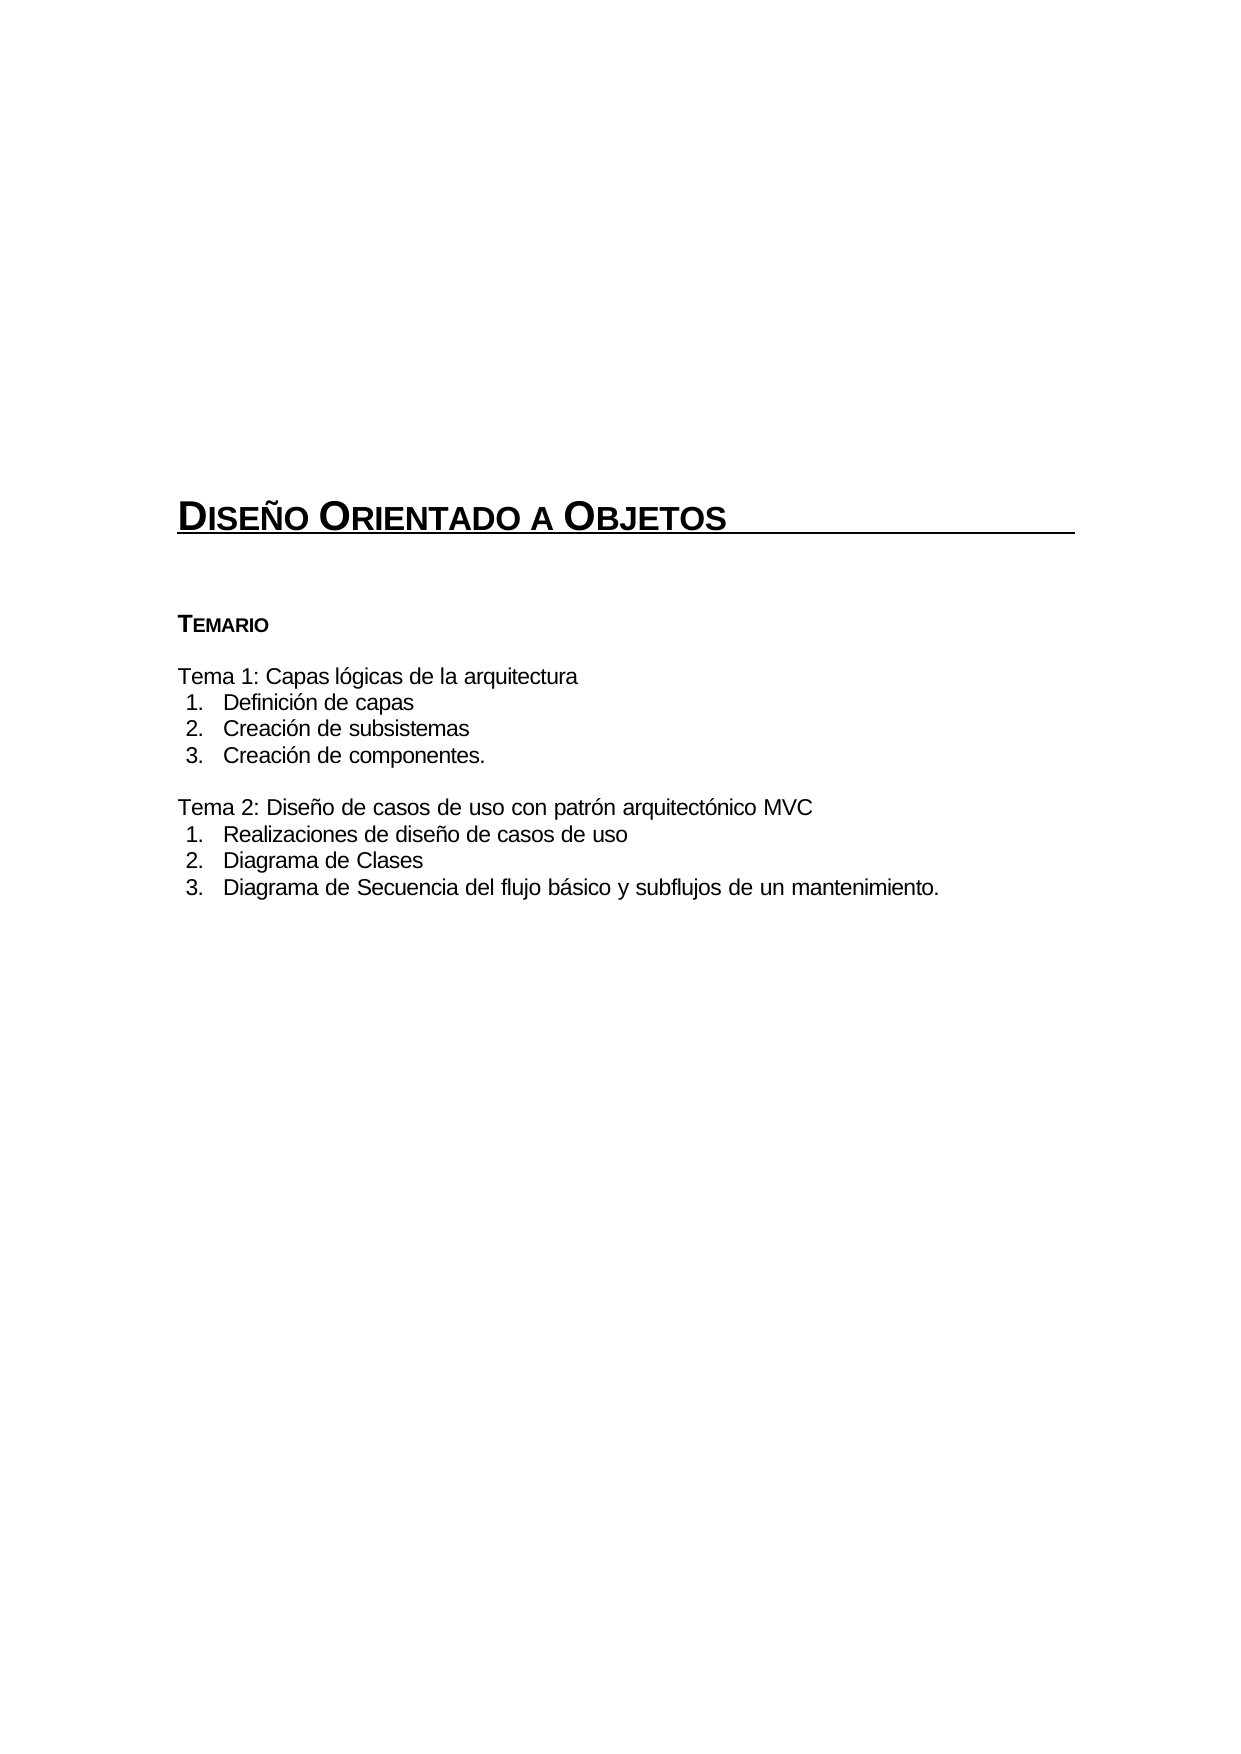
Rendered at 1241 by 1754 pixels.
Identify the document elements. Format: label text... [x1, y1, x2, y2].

list Diagrama de Clases [185, 847, 1086, 874]
list Definición de capas [185, 689, 1086, 716]
text Tema 2: Diseño de casos de uso con patrón arquitectónico MVC [177, 795, 1086, 821]
list Creación de subsistemas [185, 716, 1086, 742]
text Tema 1: Capas lógicas de la arquitectura [177, 663, 1086, 689]
list Realizaciones de diseño de casos de uso [185, 821, 1086, 847]
text DISEÑO ORIENTADO A OBJETOS [177, 491, 1086, 539]
text TEMARIO [177, 609, 1086, 638]
list Creación de componentes. [185, 742, 1086, 768]
list Diagrama de Secuencia del flujo básico y subflujos de un mantenimiento. [185, 874, 1086, 900]
